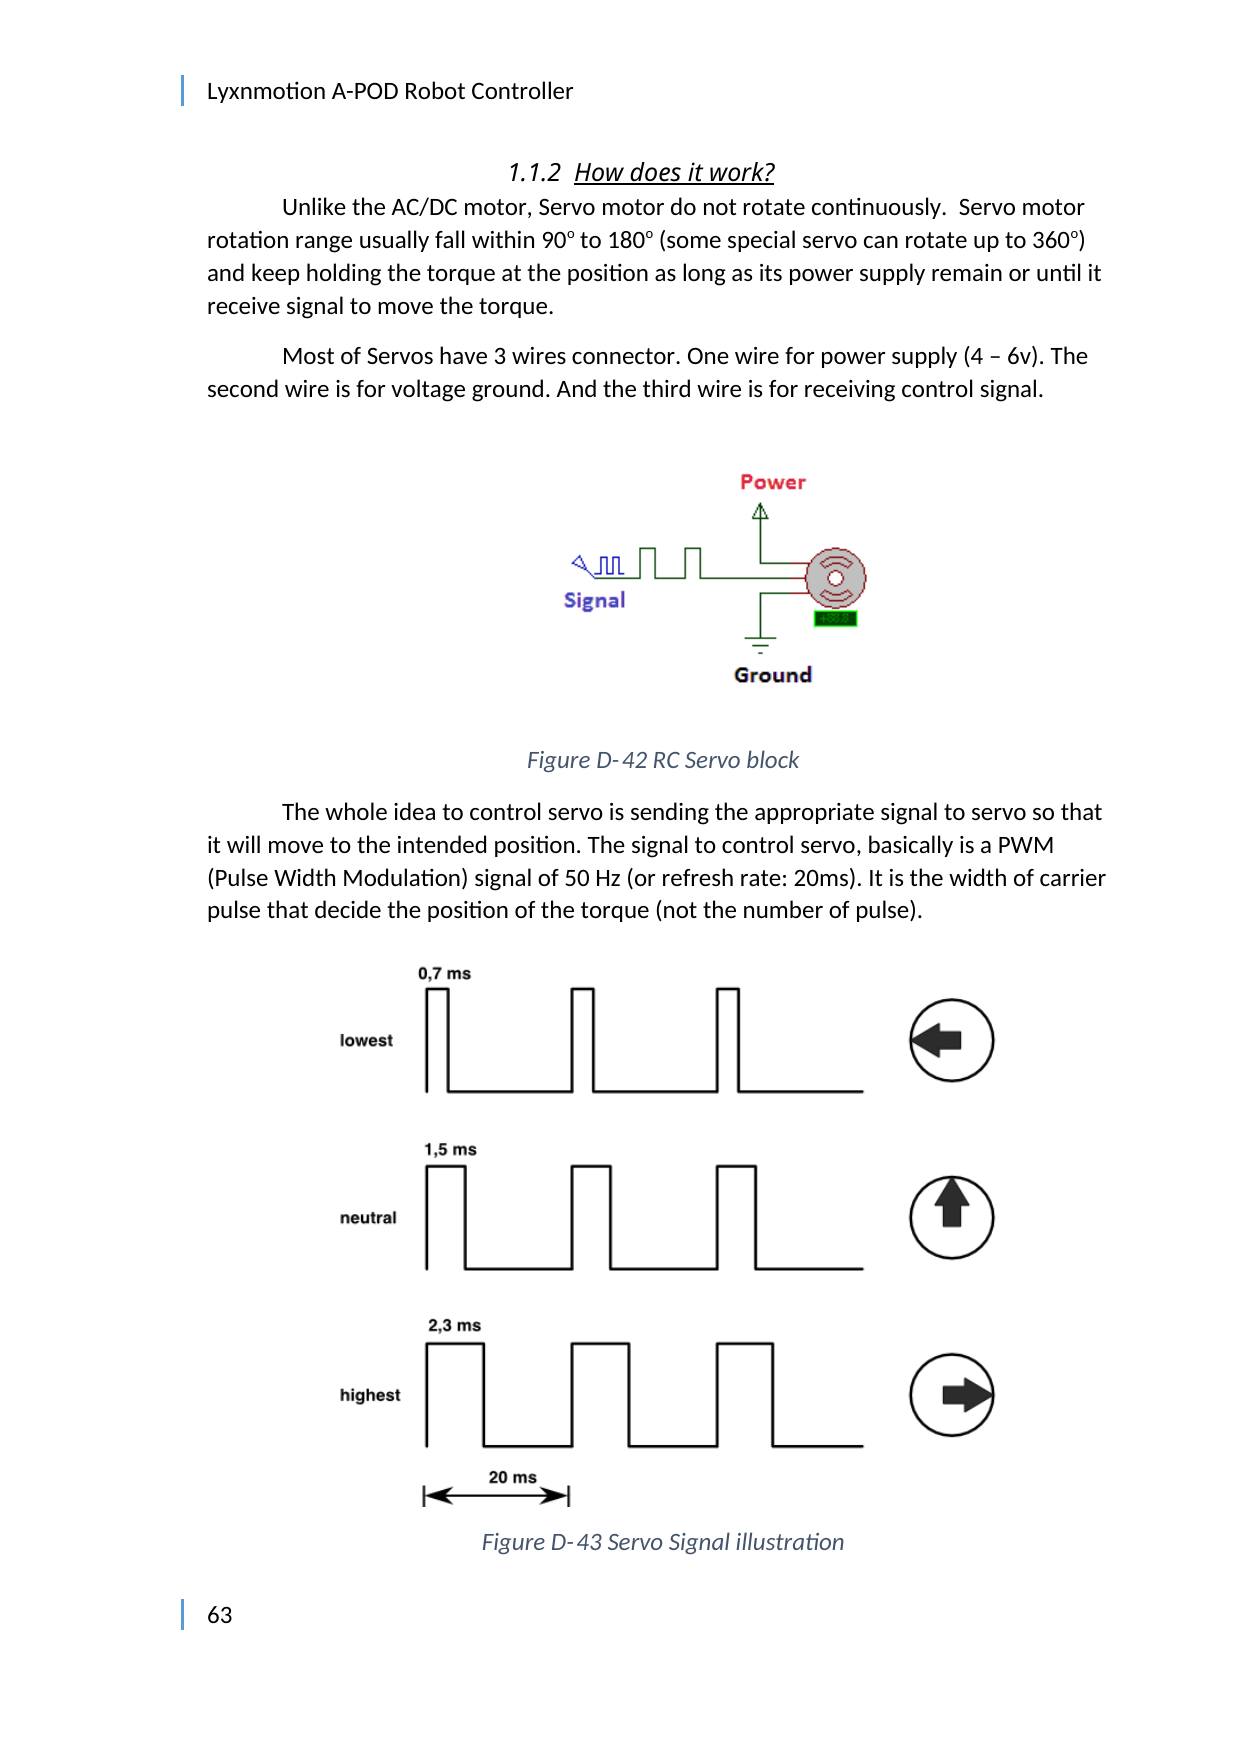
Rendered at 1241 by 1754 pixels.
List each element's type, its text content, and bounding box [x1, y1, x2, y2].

picture [465, 422, 939, 726]
text Most of Servos have 3 wires connector. One wire for power supply (4 – 6v). The second wire is for voltage ground. And the third wire is for receiving control signal. [207, 340, 1122, 403]
text Unlike the AC/DC motor, Servo motor do not rotate continuously. Servo motor rotation range usually fall within 90o to 180o (some special servo can rotate up to 360o) and keep holding the torque at the position as long as its power supply remain or until it receive signal to move the torque. [207, 191, 1122, 321]
text The whole idea to control servo is sending the appropriate signal to servo so that it will move to the intended position. The signal to control servo, basically is a PWM (Pulse Width Modulation) signal of 50 Hz (or refresh rate: 20ms). It is the width of carrier pulse that decide the position of the torque (not the number of pulse). [207, 796, 1122, 925]
subtitle How does it work? [507, 155, 1122, 189]
picture [320, 944, 1009, 1507]
